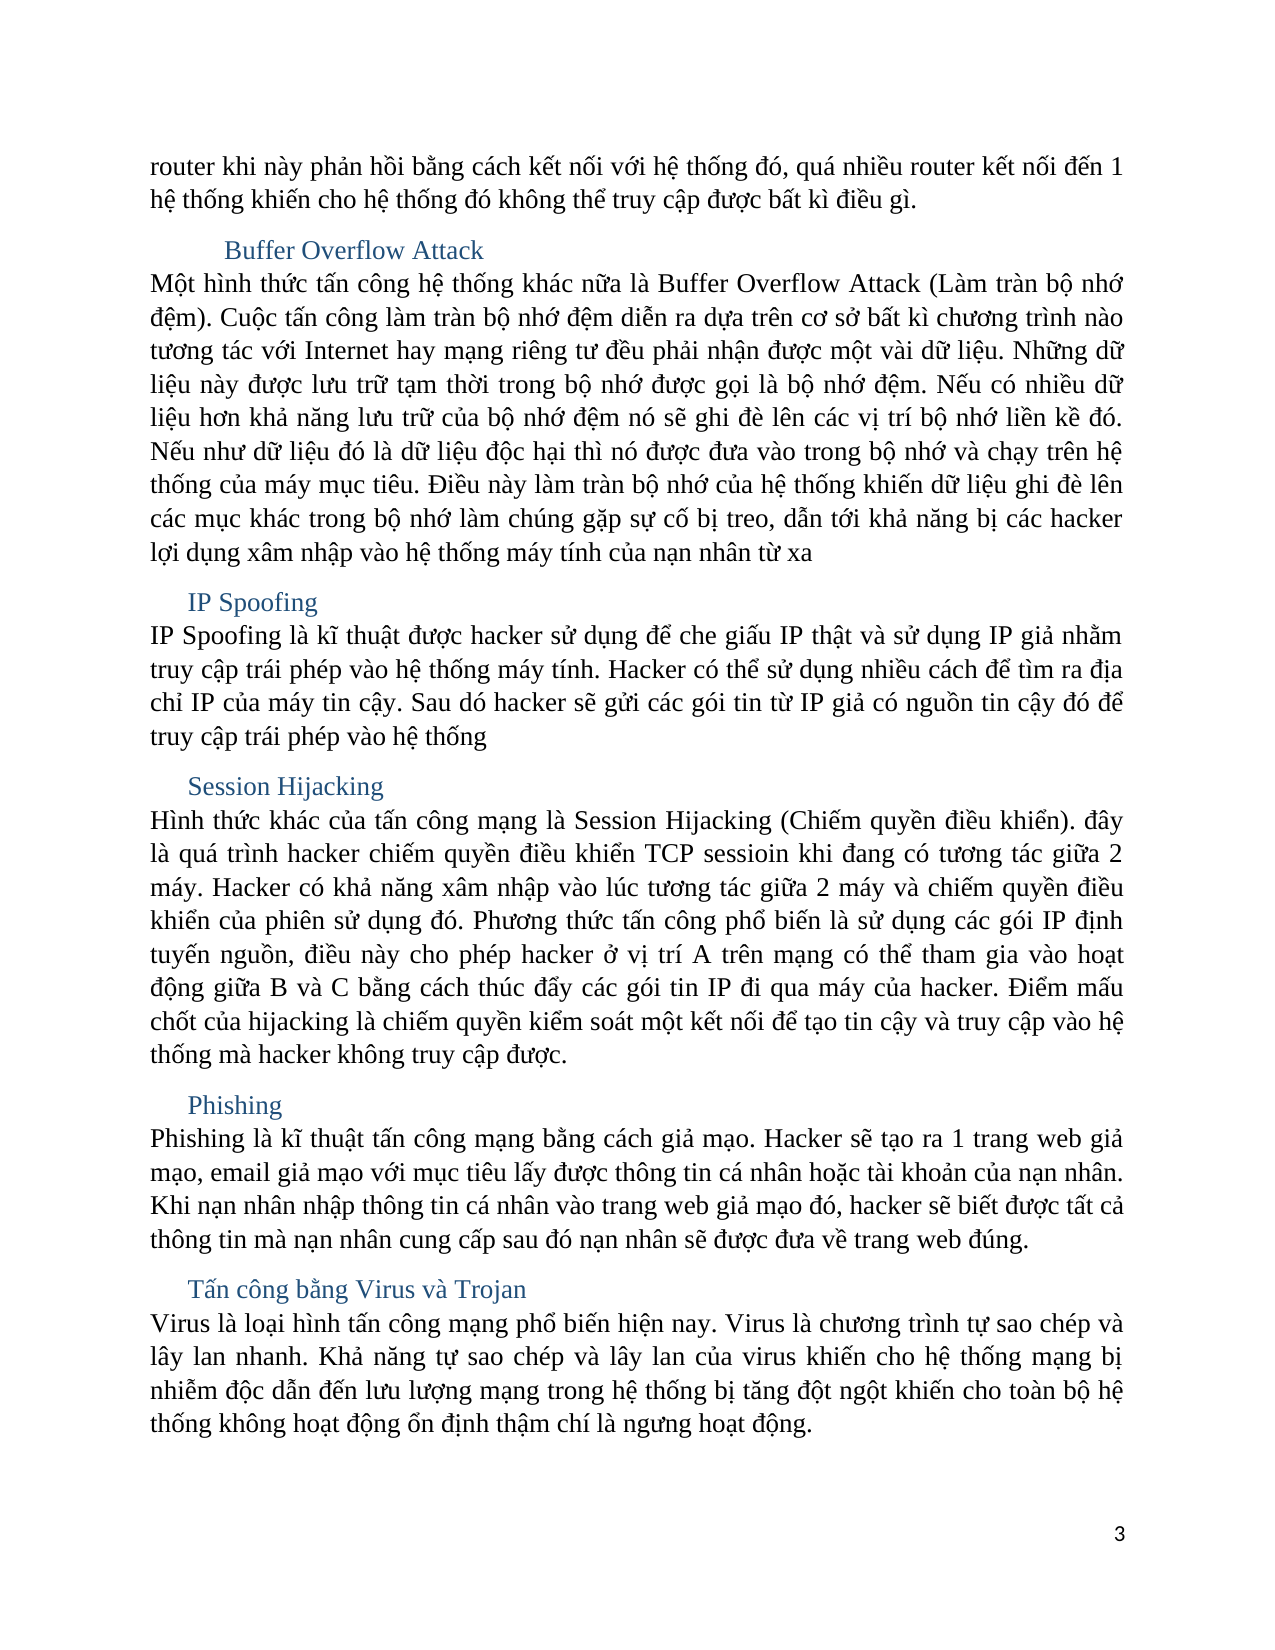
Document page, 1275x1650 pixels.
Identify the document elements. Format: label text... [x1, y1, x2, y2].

text Một hình thức tấn công hệ thống khác nữa là Buffer Overflow Attack (Làm tràn bộ nhớ đệm). Cuộc tấn công làm tràn bộ nhớ đệm diễn ra dựa trên cơ sở bất kì chương trình nào tương tác với Internet hay mạng riêng tư đều phải nhận được một vài dữ liệu. Những dữ liệu này được lưu trữ tạm thời trong bộ nhớ được gọi là bộ nhớ đệm. Nếu có nhiều dữ liệu hơn khả năng lưu trữ của bộ nhớ đệm nó sẽ ghi đè lên các vị trí bộ nhớ liền kề đó. Nếu như dữ liệu đó là dữ liệu độc hại thì nó được đưa vào trong bộ nhớ và chạy trên hệ thống của máy mục tiêu. Điều này làm tràn bộ nhớ của hệ thống khiến dữ liệu ghi đè lên các mục khác trong bộ nhớ làm chúng gặp sự cố bị treo, dẫn tới khả năng bị các hacker lợi dụng xâm nhập vào hệ thống máy tính của nạn nhân từ xa [150, 267, 1125, 567]
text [150, 150, 1125, 215]
subtitle Buffer Overflow Attack [194, 234, 1125, 265]
subtitle Tấn công bằng Virus và Trojan [187, 1273, 1125, 1304]
text IP Spoofing là kĩ thuật được hacker sử dụng để che giấu IP thật và sử dụng IP giả nhằm truy cập trái phép vào hệ thống máy tính. Hacker có thể sử dụng nhiều cách để tìm ra địa chỉ IP của máy tin cậy. Sau dó hacker sẽ gửi các gói tin từ IP giả có nguồn tin cậy đó để truy cập trái phép vào hệ thống [150, 619, 1125, 751]
subtitle Session Hijacking [187, 770, 1125, 801]
text Phishing là kĩ thuật tấn công mạng bằng cách giả mạo. Hacker sẽ tạo ra 1 trang web giả mạo, email giả mạo với mục tiêu lấy được thông tin cá nhân hoặc tài khoản của nạn nhân. Khi nạn nhân nhập thông tin cá nhân vào trang web giả mạo đó, hacker sẽ biết được tất cả thông tin mà nạn nhân cung cấp sau đó nạn nhân sẽ được đưa về trang web đúng. [150, 1122, 1125, 1254]
text Hình thức khác của tấn công mạng là Session Hijacking (Chiếm quyền điều khiển). đây là quá trình hacker chiếm quyền điều khiển TCP sessioin khi đang có tương tác giữa 2 máy. Hacker có khả năng xâm nhập vào lúc tương tác giữa 2 máy và chiếm quyền điều khiển của phiên sử dụng đó. Phương thức tấn công phổ biến là sử dụng các gói IP định tuyến nguồn, điều này cho phép hacker ở vị trí A trên mạng có thể tham gia vào hoạt động giữa B và C bằng cách thúc đẩy các gói tin IP đi qua máy của hacker. Điểm mấu chốt của hijacking là chiếm quyền kiểm soát một kết nối để tạo tin cậy và truy cập vào hệ thống mà hacker không truy cập được. [150, 804, 1125, 1070]
text Virus là loại hình tấn công mạng phổ biến hiện nay. Virus là chương trình tự sao chép và lây lan nhanh. Khả năng tự sao chép và lây lan của virus khiến cho hệ thống mạng bị nhiễm độc dẫn đến lưu lượng mạng trong hệ thống bị tăng đột ngột khiến cho toàn bộ hệ thống không hoạt động ổn định thậm chí là ngưng hoạt động. [150, 1307, 1125, 1438]
subtitle Phishing [187, 1089, 1125, 1120]
subtitle IP Spoofing [187, 586, 1125, 617]
